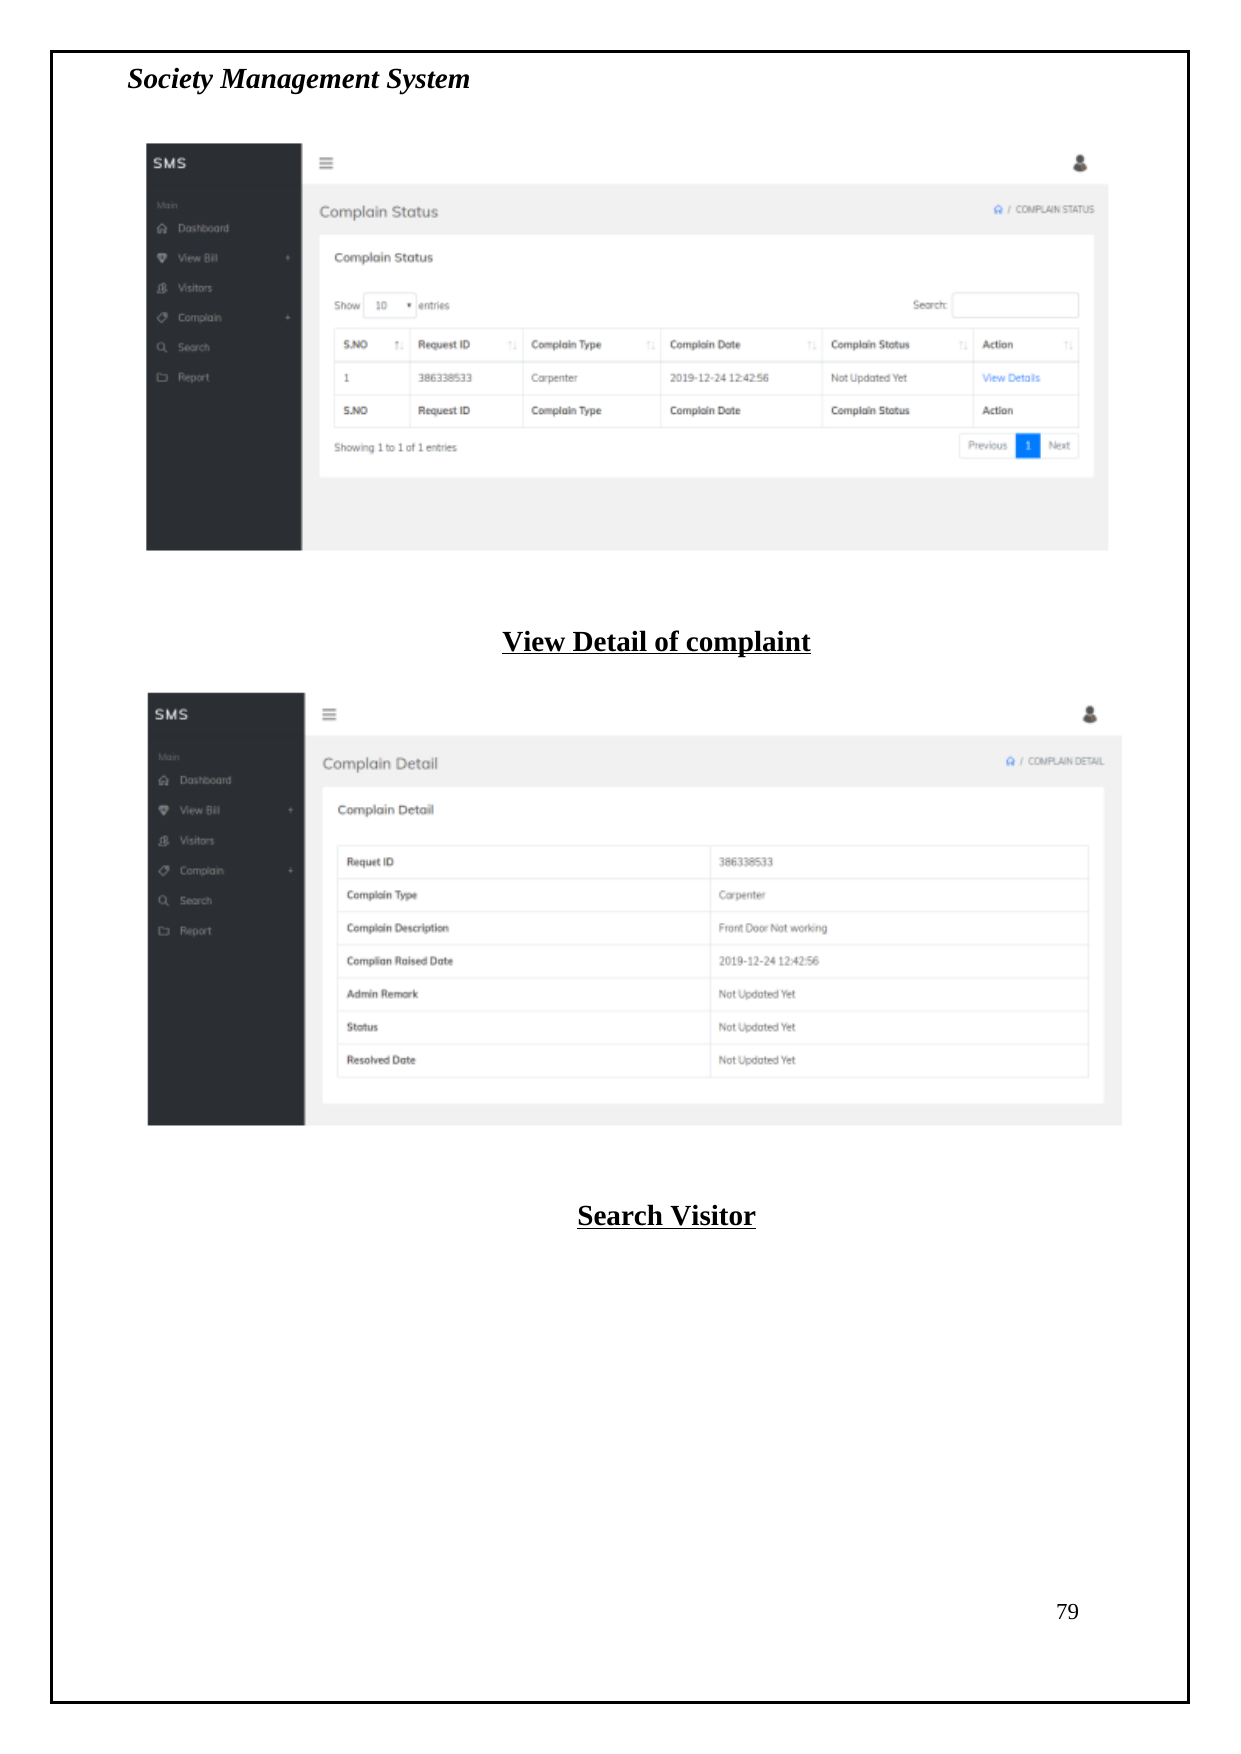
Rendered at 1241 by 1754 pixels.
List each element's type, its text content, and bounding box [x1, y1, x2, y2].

text Search Visitor [502, 1198, 1173, 1232]
text View Detail of complaint [427, 624, 1173, 657]
